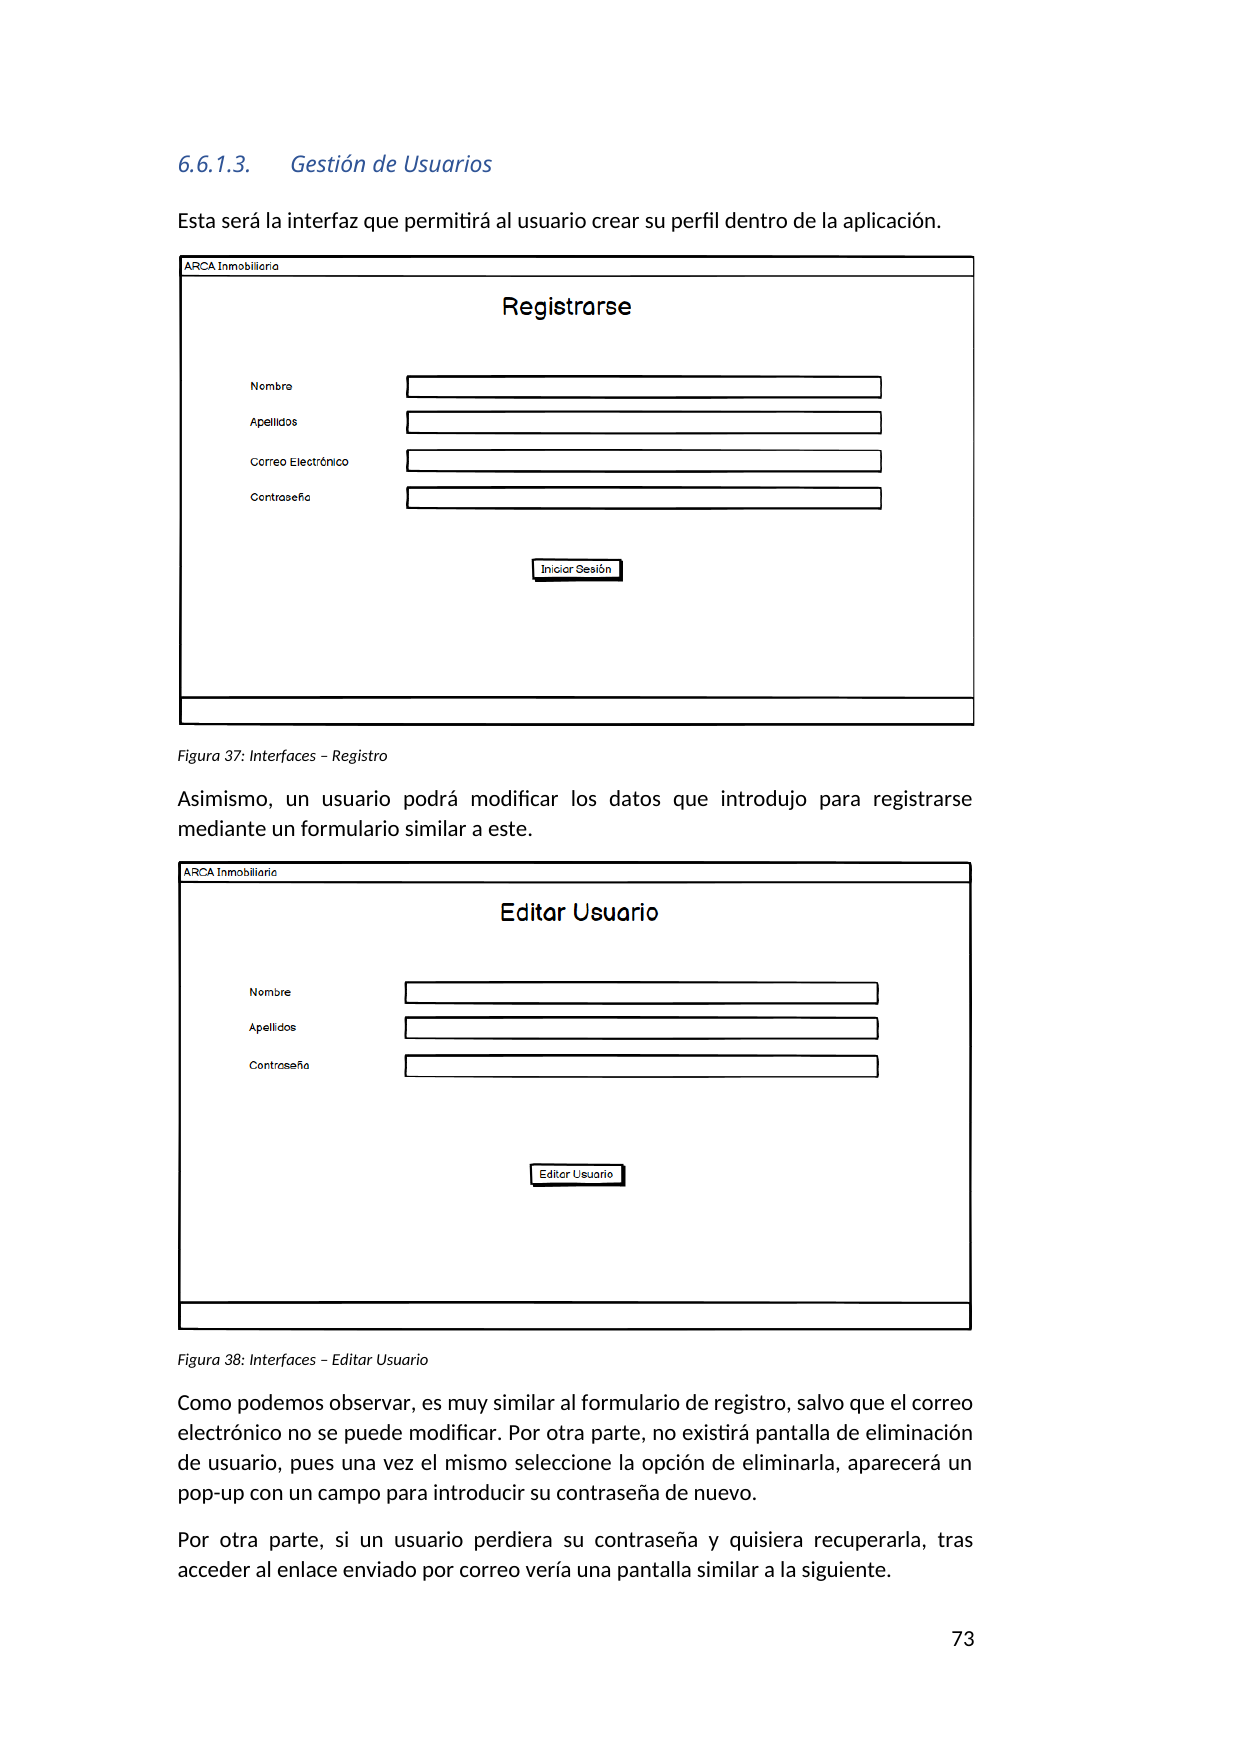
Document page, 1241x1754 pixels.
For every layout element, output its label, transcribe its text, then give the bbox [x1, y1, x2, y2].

text Figura 38: Interfaces – Editar Usuario [177, 1349, 974, 1370]
text Esta será la interfaz que permitirá al usuario crear su perfil dentro de la aplicación. [177, 206, 974, 234]
subtitle Gestión de Usuarios [177, 148, 974, 179]
picture [177, 253, 975, 727]
text Asimismo, un usuario podrá modificar los datos que introdujo para registrarse mediante un formulario similar a este. [177, 784, 974, 842]
text Como podemos observar, es muy similar al formulario de registro, salvo que el correo electrónico no se puede modificar. Por otra parte, no existirá pantalla de eliminación de usuario, pues una vez el mismo seleccione la opción de eliminarla, aparecerá un pop-up con un campo para introducir su contraseña de nuevo. [177, 1388, 974, 1507]
text Por otra parte, si un usuario perdiera su contraseña y quisiera recuperarla, tras acceder al enlace enviado por correo vería una pantalla similar a la siguiente. [177, 1525, 974, 1584]
text Figura 37: Interfaces – Registro [177, 745, 974, 766]
picture [177, 860, 975, 1331]
